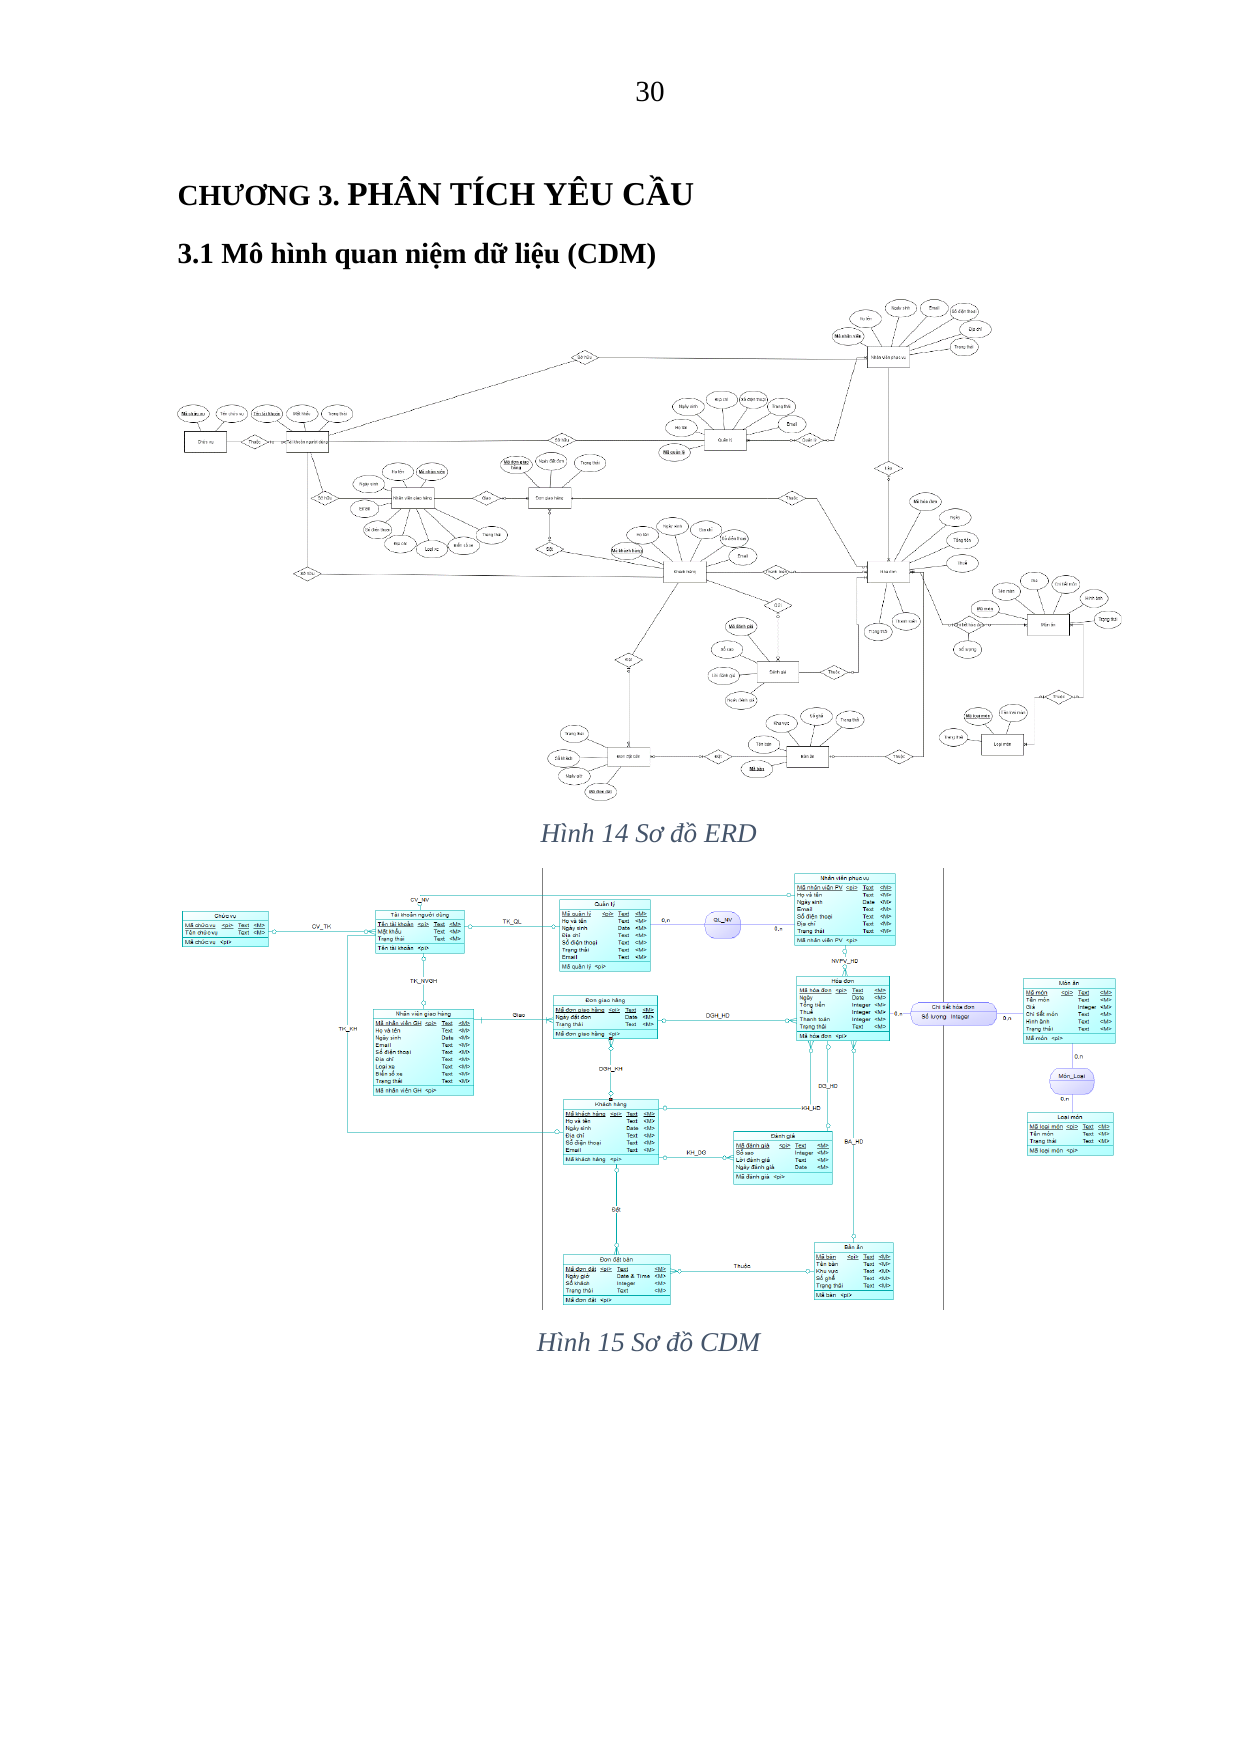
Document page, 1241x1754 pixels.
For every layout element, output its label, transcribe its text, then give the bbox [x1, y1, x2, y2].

subtitle PHÂN TÍCH YÊU CẦU [177, 174, 1122, 213]
picture [177, 299, 1122, 801]
text Hình 15 Sơ đồ CDM [177, 1327, 1122, 1358]
picture [177, 868, 1122, 1310]
text Hình 14 Sơ đồ ERD [177, 817, 1122, 848]
subtitle Mô hình quan niệm dữ liệu (CDM) [177, 237, 1122, 270]
